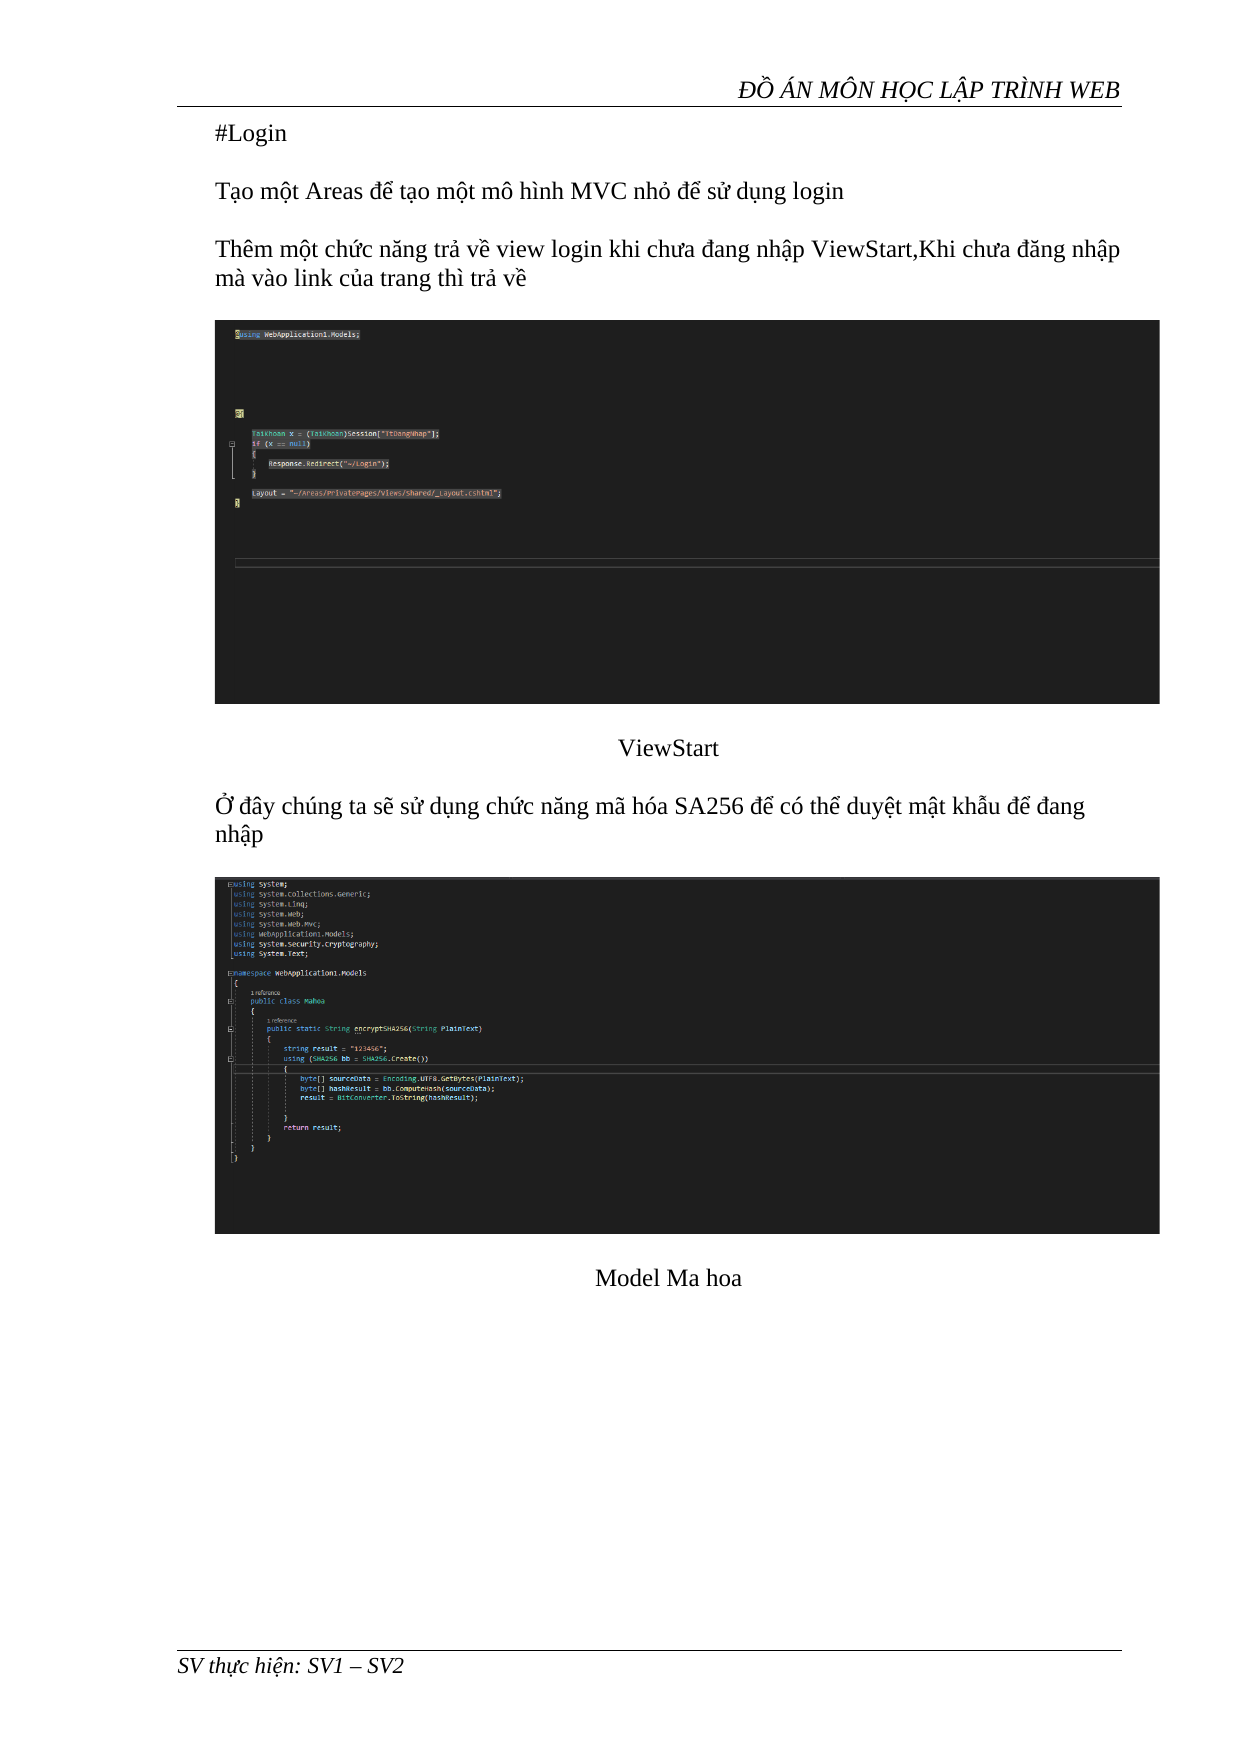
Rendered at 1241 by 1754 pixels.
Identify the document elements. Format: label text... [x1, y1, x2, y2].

text Ở đây chúng ta sẽ sử dụng chức năng mã hóa SA256 để có thể duyệt mật khẫu để đang nhập [215, 791, 1122, 848]
picture [214, 877, 1160, 1234]
text Model Ma hoa [215, 1263, 1122, 1291]
text Tạo một Areas để tạo một mô hình MVC nhỏ để sử dụng login [215, 176, 1122, 205]
picture [214, 320, 1160, 704]
text ViewStart [215, 733, 1122, 762]
text Thêm một chức năng trả về view login khi chưa đang nhập ViewStart,Khi chưa đăng nhập mà vào link của trang thì trả về [215, 234, 1122, 291]
text #Login [215, 118, 1122, 147]
